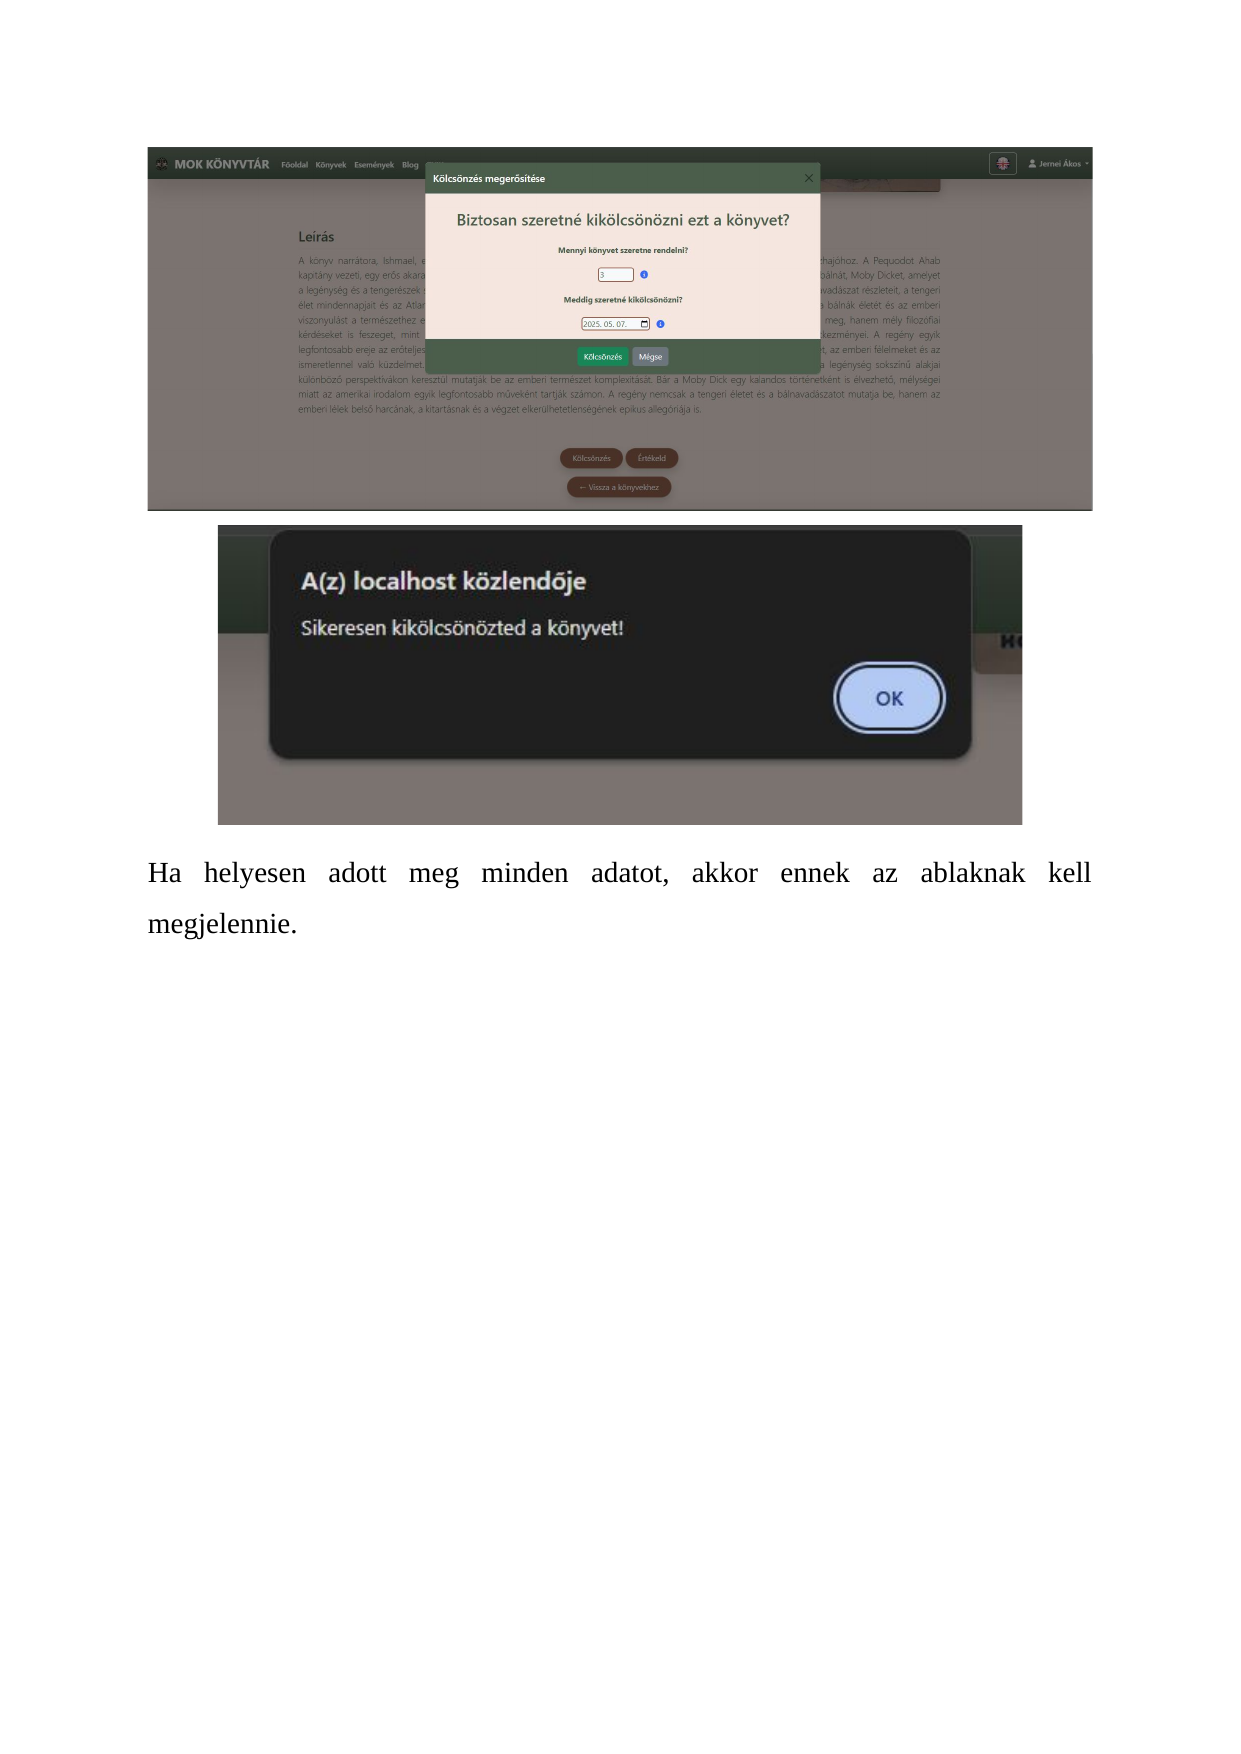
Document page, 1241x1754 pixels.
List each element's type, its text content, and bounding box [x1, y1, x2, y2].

picture [147, 147, 1093, 511]
text Ha helyesen adott meg minden adatot, akkor ennek az ablaknak kell megjelennie. [148, 856, 1093, 939]
picture [217, 525, 1023, 825]
